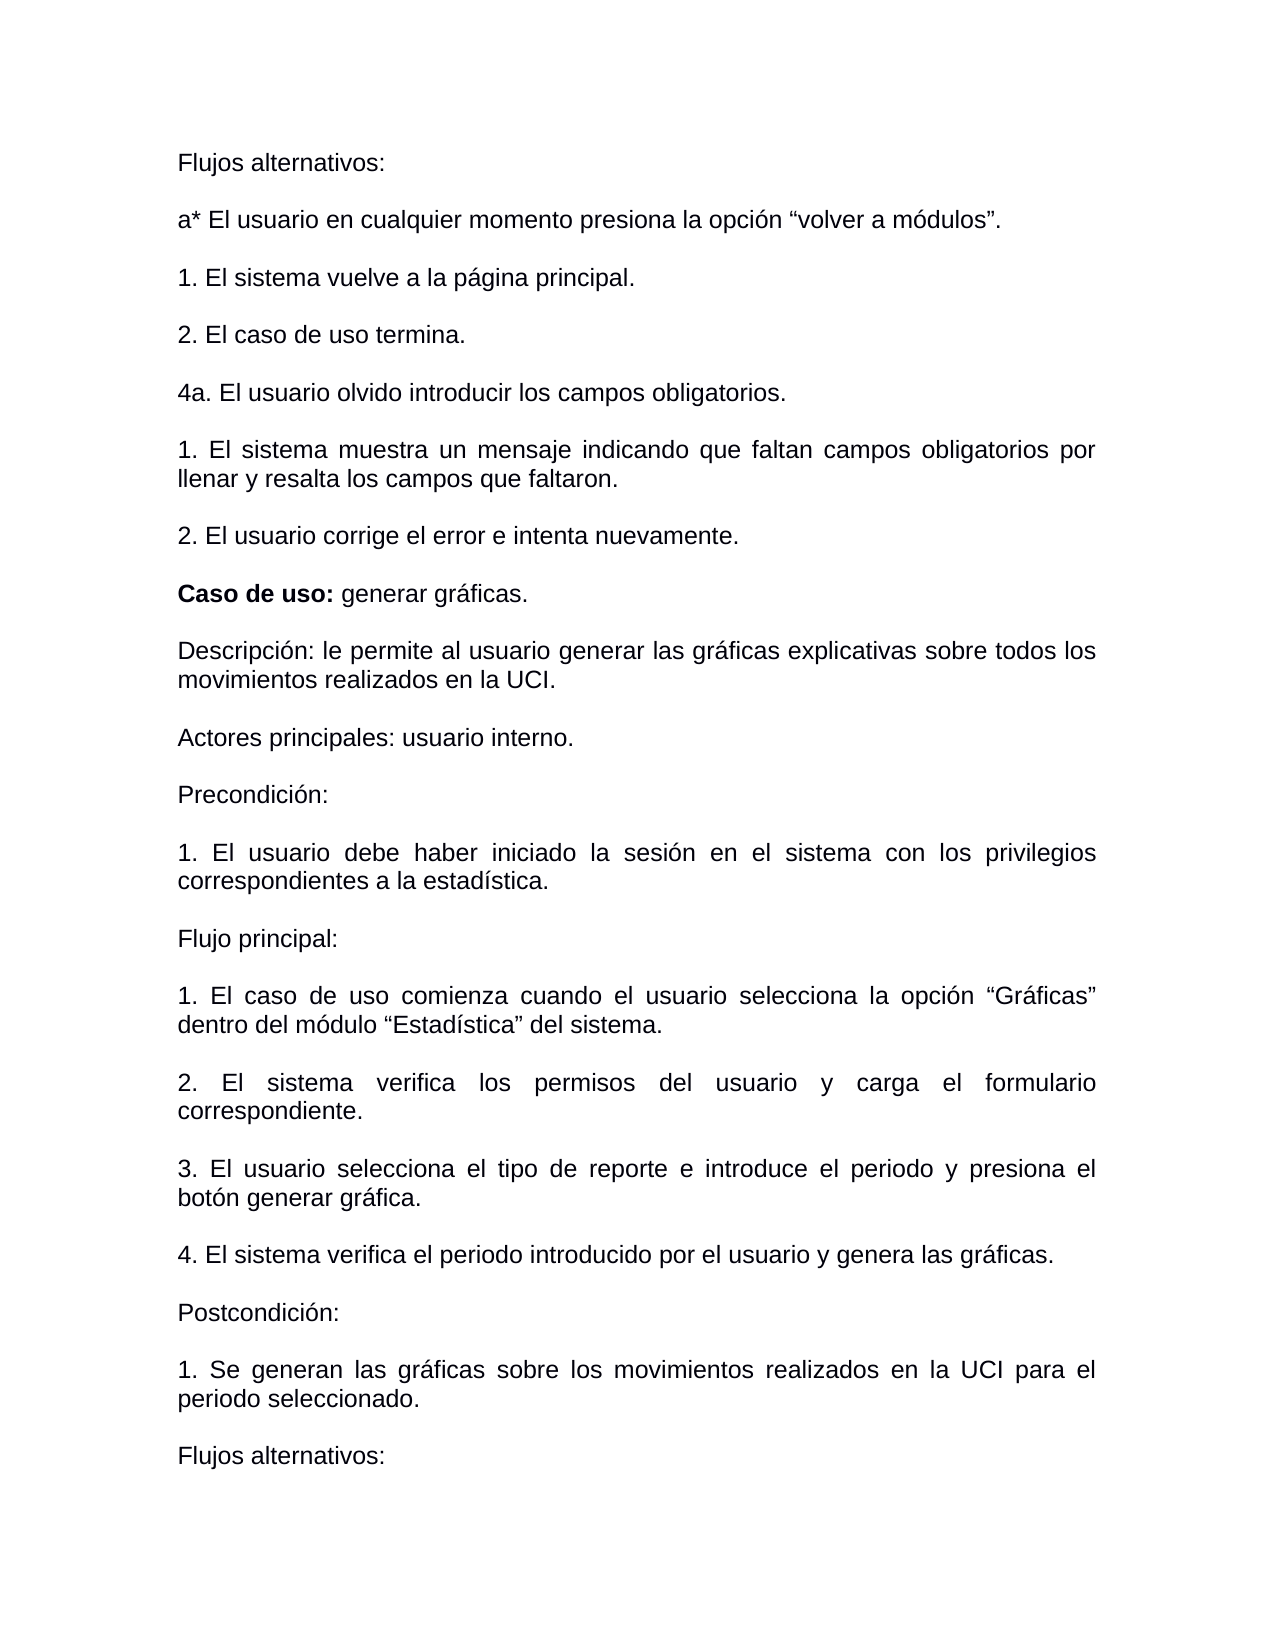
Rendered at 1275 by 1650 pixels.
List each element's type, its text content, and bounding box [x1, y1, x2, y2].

text Precondición: [177, 780, 1098, 809]
text Descripción: le permite al usuario generar las gráficas explicativas sobre todos los movimientos realizados en la UCI. [177, 636, 1098, 694]
text 2. El caso de uso termina. [177, 320, 1098, 349]
text 1. El sistema vuelve a la página principal. [177, 263, 1098, 291]
text Actores principales: usuario interno. [177, 723, 1098, 751]
text 4. El sistema verifica el periodo introducido por el usuario y genera las gráficas. [177, 1240, 1098, 1269]
text Postcondición: [177, 1298, 1098, 1326]
text 1. Se generan las gráficas sobre los movimientos realizados en la UCI para el periodo seleccionado. [177, 1355, 1098, 1413]
text Caso de uso: generar gráficas. [177, 579, 1098, 608]
text Flujos alternativos: [177, 1441, 1098, 1470]
text 1. El caso de uso comienza cuando el usuario selecciona la opción “Gráficas” dentro del módulo “Estadística” del sistema. [177, 981, 1098, 1039]
text 1. El sistema muestra un mensaje indicando que faltan campos obligatorios por llenar y resalta los campos que faltaron. [177, 435, 1098, 493]
text a* El usuario en cualquier momento presiona la opción “volver a módulos”. [177, 205, 1098, 234]
text 3. El usuario selecciona el tipo de reporte e introduce el periodo y presiona el botón generar gráfica. [177, 1154, 1098, 1211]
text Flujos alternativos: [177, 148, 1098, 176]
text 2. El usuario corrige el error e intenta nuevamente. [177, 521, 1098, 550]
text 4a. El usuario olvido introducir los campos obligatorios. [177, 378, 1098, 406]
text 1. El usuario debe haber iniciado la sesión en el sistema con los privilegios correspondientes a la estadística. [177, 838, 1098, 895]
text Flujo principal: [177, 924, 1098, 953]
text 2. El sistema verifica los permisos del usuario y carga el formulario correspondiente. [177, 1068, 1098, 1125]
